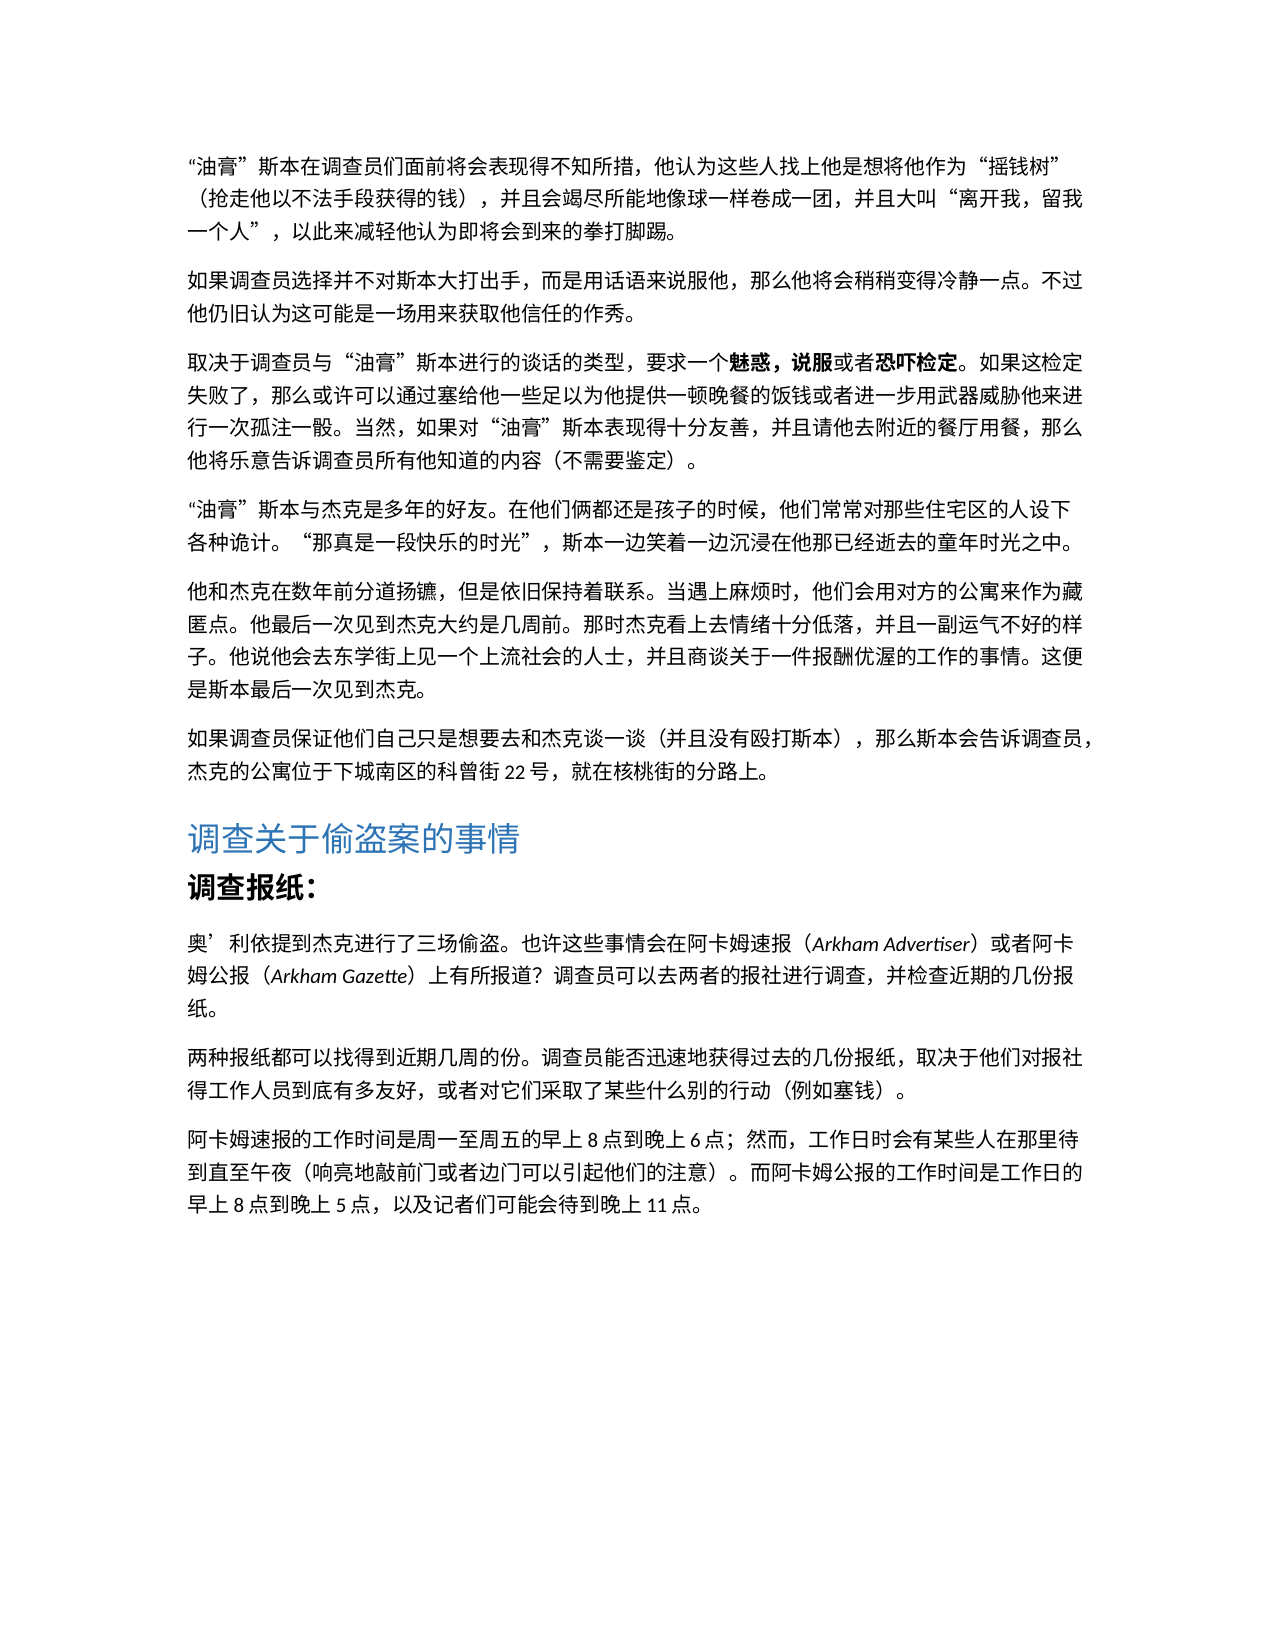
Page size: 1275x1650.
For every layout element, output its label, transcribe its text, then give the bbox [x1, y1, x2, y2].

text 他和杰克在数年前分道扬镳，但是依旧保持着联系。当遇上麻烦时，他们会用对方的公寓来作为藏匿点。他最后一次见到杰克大约是几周前。那时杰克看上去情绪十分低落，并且一副运气不好的样子。他说他会去东学街上见一个上流社会的人士，并且商谈关于一件报酬优渥的工作的事情。这便是斯本最后一次见到杰克。 [187, 575, 1087, 703]
text “油膏”斯本与杰克是多年的好友。在他们俩都还是孩子的时候，他们常常对那些住宅区的人设下各种诡计。“那真是一段快乐的时光”，斯本一边笑着一边沉浸在他那已经逝去的童年时光之中。 [187, 493, 1087, 556]
text “油膏”斯本在调查员们面前将会表现得不知所措，他认为这些人找上他是想将他作为“摇钱树”（抢走他以不法手段获得的钱），并且会竭尽所能地像球一样卷成一团，并且大叫“离开我，留我一个人”，以此来减轻他认为即将会到来的拳打脚踢。 [187, 150, 1087, 245]
text 调查报纸： [187, 865, 1087, 907]
text 取决于调查员与“油膏”斯本进行的谈话的类型，要求一个魅惑，说服或者恐吓检定。如果这检定失败了，那么或许可以通过塞给他一些足以为他提供一顿晚餐的饭钱或者进一步用武器威胁他来进行一次孤注一骰。当然，如果对“油膏”斯本表现得十分友善，并且请他去附近的餐厅用餐，那么他将乐意告诉调查员所有他知道的内容（不需要鉴定）。 [187, 346, 1087, 474]
text 如果调查员选择并不对斯本大打出手，而是用话语来说服他，那么他将会稍稍变得冷静一点。不过他仍旧认为这可能是一场用来获取他信任的作秀。 [187, 264, 1087, 327]
text 阿卡姆速报的工作时间是周一至周五的早上8点到晚上6点；然而，工作日时会有某些人在那里待到直至午夜（响亮地敲前门或者边门可以引起他们的注意）。而阿卡姆公报的工作时间是工作日的早上8点到晚上5点，以及记者们可能会待到晚上11点。 [187, 1123, 1087, 1219]
text 两种报纸都可以找得到近期几周的份。调查员能否迅速地获得过去的几份报纸，取决于他们对报社得工作人员到底有多友好，或者对它们采取了某些什么别的行动（例如塞钱）。 [187, 1041, 1087, 1104]
text 如果调查员保证他们自己只是想要去和杰克谈一谈（并且没有殴打斯本），那么斯本会告诉调查员，杰克的公寓位于下城南区的科曾街22号，就在核桃街的分路上。 [187, 722, 1087, 785]
subtitle 调查关于偷盗案的事情 [187, 813, 1087, 861]
text 奥’利依提到杰克进行了三场偷盗。也许这些事情会在阿卡姆速报（Arkham Advertiser）或者阿卡姆公报（Arkham Gazette）上有所报道？调查员可以去两者的报社进行调查，并检查近期的几份报纸。 [187, 927, 1087, 1022]
